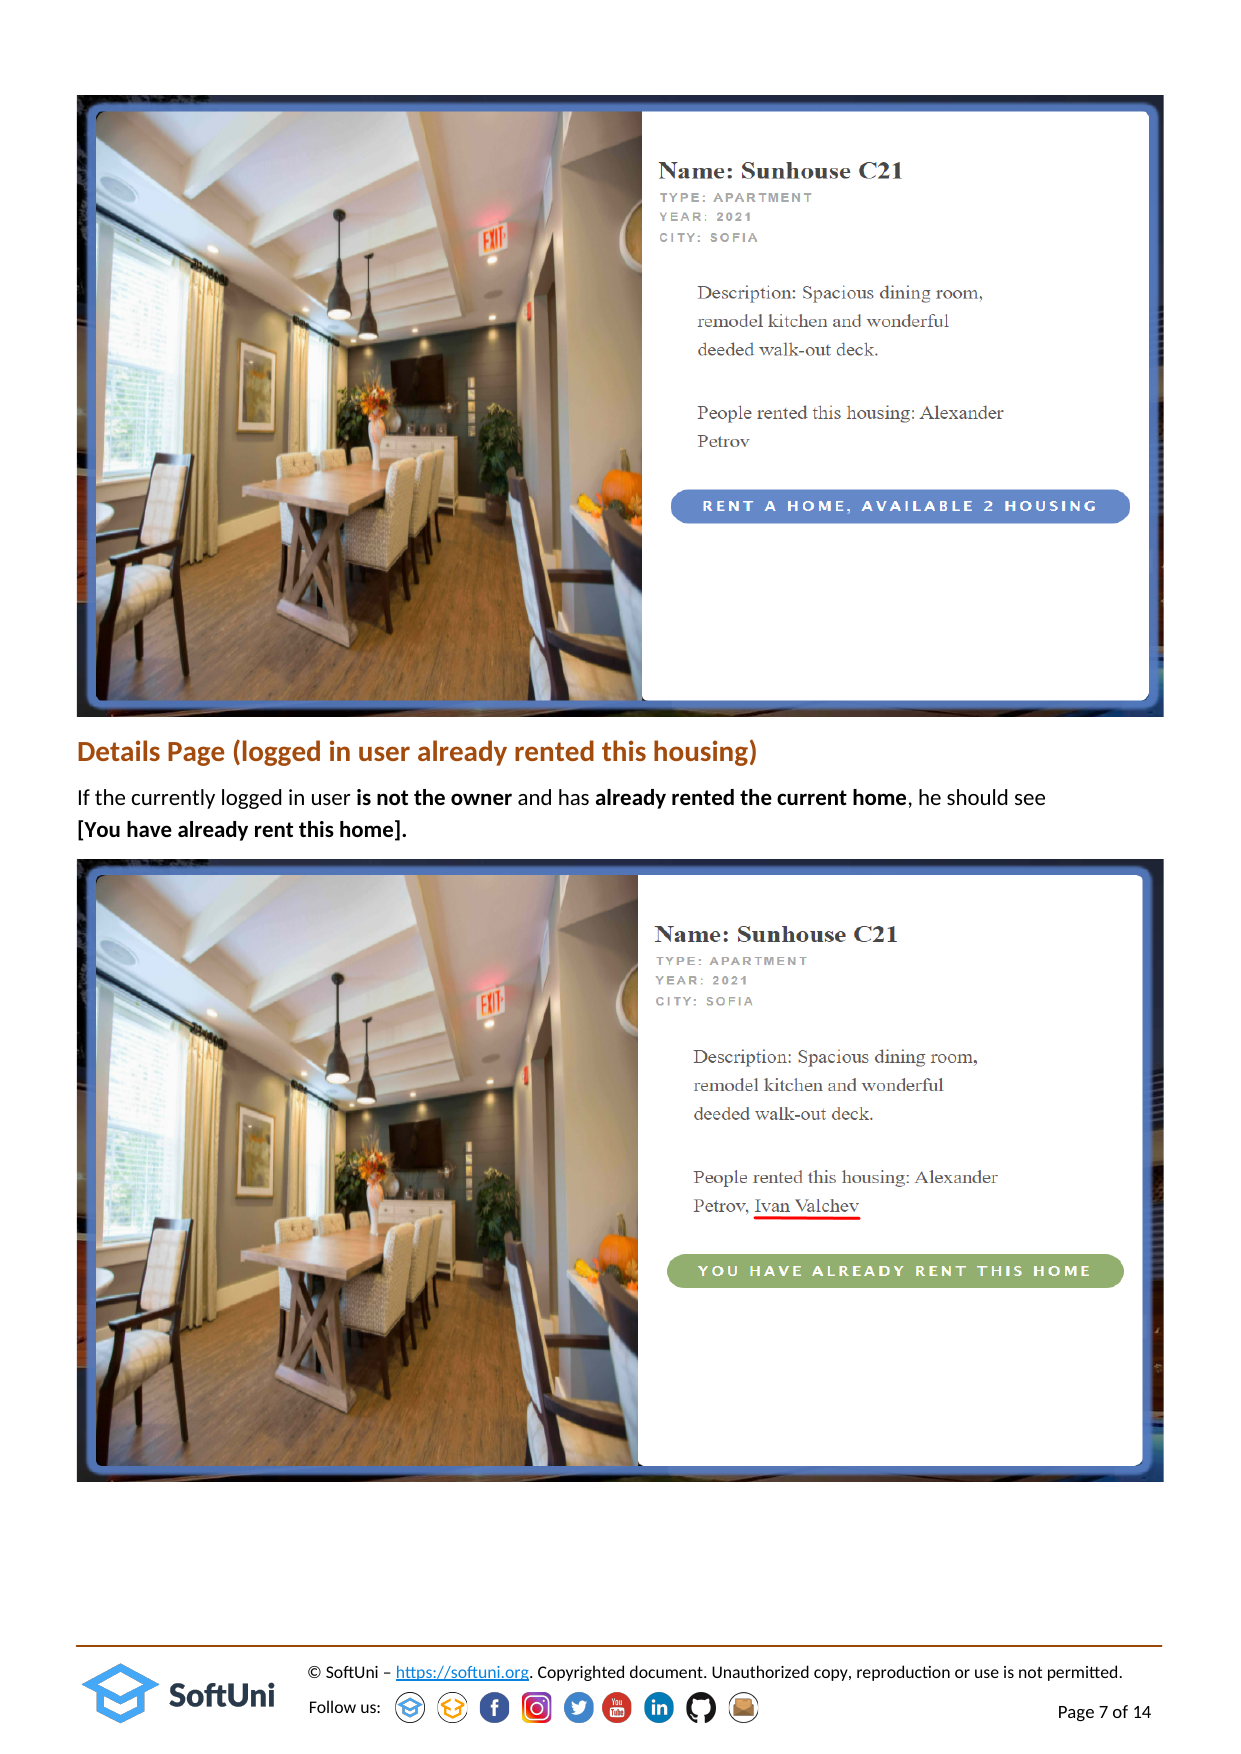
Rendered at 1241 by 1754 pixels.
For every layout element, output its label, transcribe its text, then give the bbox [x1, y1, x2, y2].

picture [728, 1692, 759, 1723]
picture [658, 1705, 667, 1714]
picture [522, 1692, 552, 1723]
picture [564, 1692, 594, 1723]
subtitle Details Page (logged in user already rented this housing) [77, 733, 1163, 769]
picture [76, 859, 1164, 1482]
picture [76, 95, 1164, 717]
picture [75, 1658, 281, 1729]
picture [665, 1692, 674, 1701]
picture [395, 1692, 425, 1723]
picture [437, 1692, 468, 1723]
picture [602, 1692, 632, 1723]
picture [644, 1714, 653, 1723]
text If the currently logged in user is not the owner and has already rented the current home, he should see [You have already rent this home]. [77, 783, 1163, 843]
picture [665, 1714, 674, 1723]
picture [644, 1692, 653, 1701]
picture [686, 1692, 716, 1723]
picture [479, 1692, 510, 1723]
